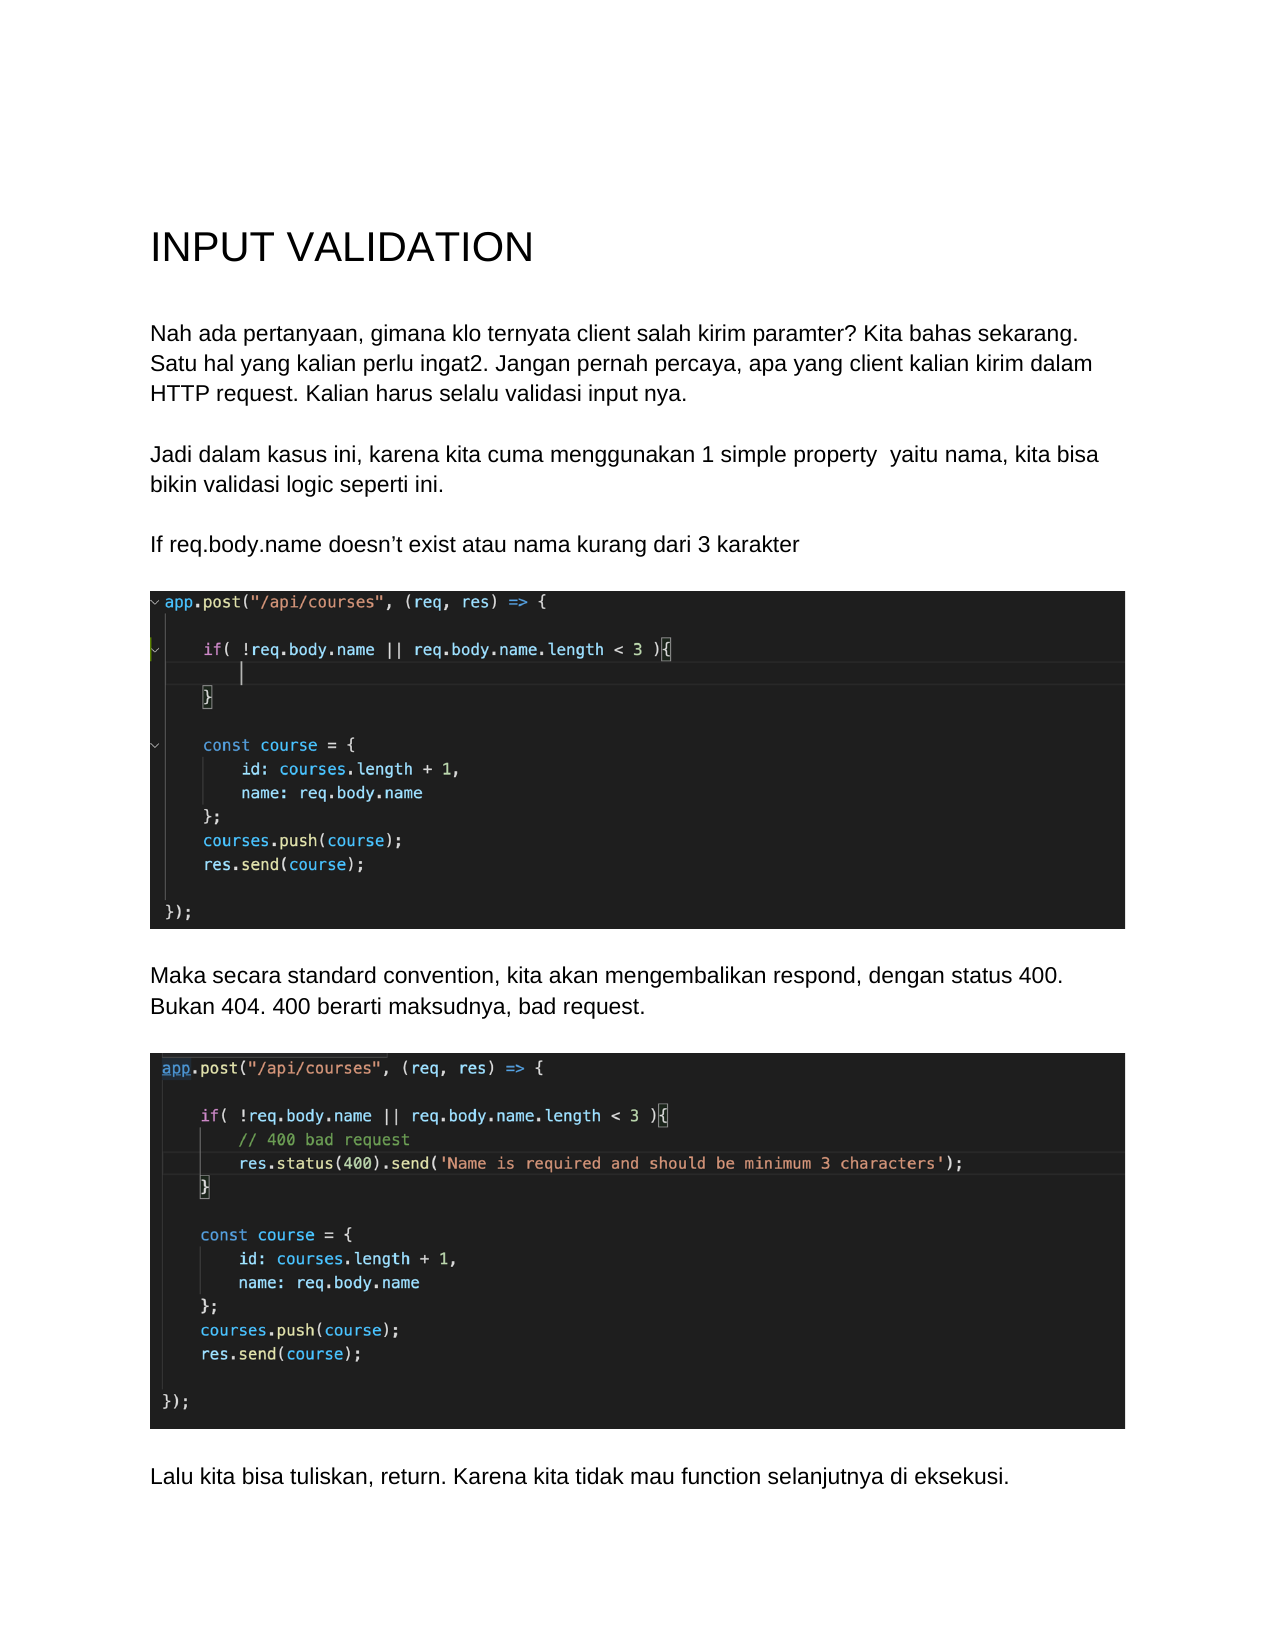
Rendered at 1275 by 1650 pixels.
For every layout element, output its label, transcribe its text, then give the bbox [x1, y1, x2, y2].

text Nah ada pertanyaan, gimana klo ternyata client salah kirim paramter? Kita bahas sekarang. [150, 320, 1125, 346]
text Lalu kita bisa tuliskan, return. Karena kita tidak mau function selanjutnya di eksekusi. [150, 1463, 1125, 1489]
picture [150, 591, 1125, 929]
text Jadi dalam kasus ini, karena kita cuma menggunakan 1 simple property yaitu nama, kita bisa bikin validasi logic seperti ini. [150, 441, 1125, 497]
subtitle INPUT VALIDATION [150, 222, 1125, 270]
picture [150, 1053, 1125, 1429]
text If req.body.name doesn’t exist atau nama kurang dari 3 karakter [150, 531, 1125, 557]
text Satu hal yang kalian perlu ingat2. Jangan pernah percaya, apa yang client kalian kirim dalam HTTP request. Kalian harus selalu validasi input nya. [150, 350, 1125, 406]
text Maka secara standard convention, kita akan mengembalikan respond, dengan status 400. Bukan 404. 400 berarti maksudnya, bad request. [150, 962, 1125, 1019]
